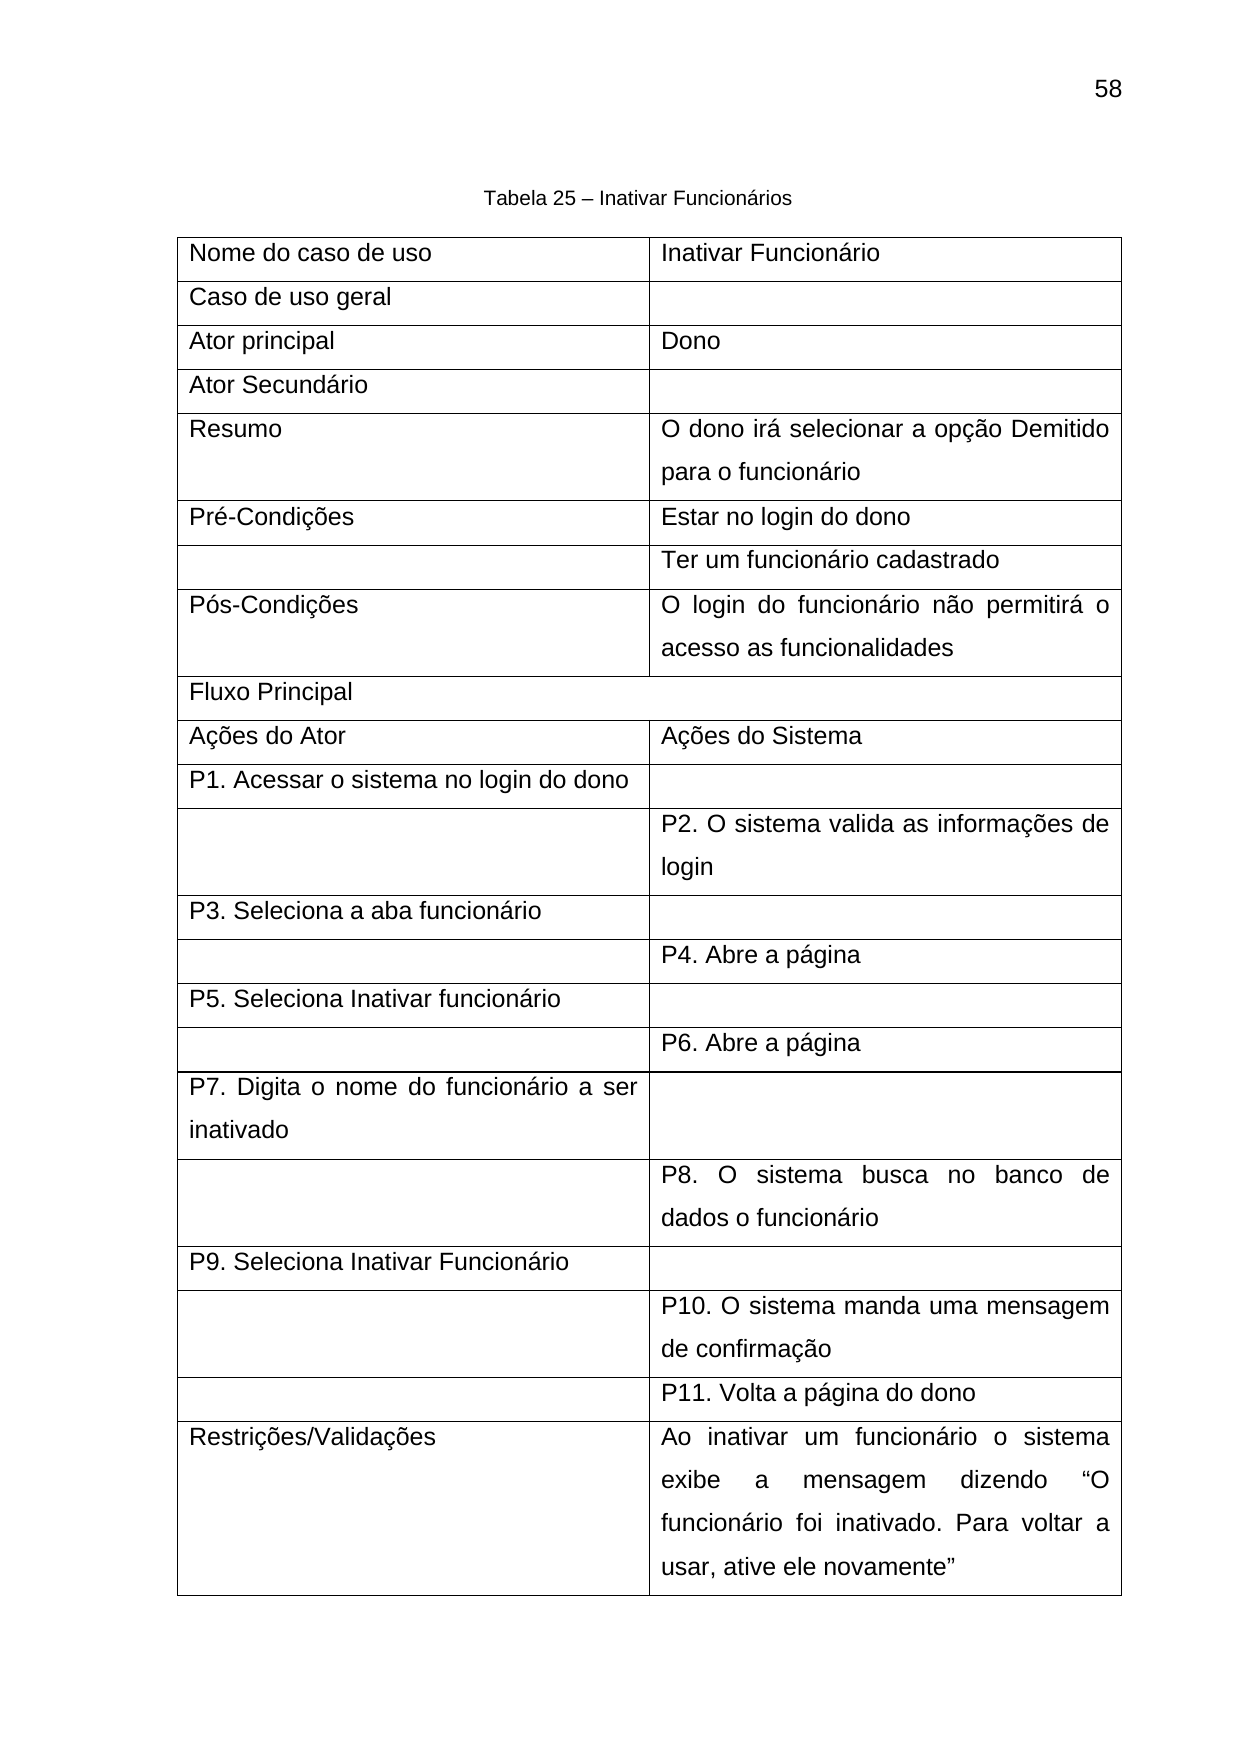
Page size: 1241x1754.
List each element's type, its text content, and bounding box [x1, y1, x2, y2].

table_header Nome do caso de uso [178, 238, 649, 281]
table_cell [650, 765, 1121, 808]
table_cell P7. Digita o nome do funcionário a ser inativado [178, 1073, 649, 1158]
table_cell Resumo [178, 414, 649, 500]
table_cell P3. Seleciona a aba funcionário [178, 896, 649, 939]
table_cell P6. Abre a página [650, 1028, 1121, 1071]
table_cell Pré-Condições [178, 501, 649, 544]
table_cell P11. Volta a página do dono [650, 1378, 1121, 1421]
table_cell Fluxo Principal [178, 677, 1121, 720]
table_cell [650, 896, 1121, 939]
table_cell P4. Abre a página [650, 940, 1121, 983]
table_cell Ator Secundário [178, 370, 649, 413]
table_cell Ações do Sistema [650, 721, 1121, 764]
table_cell [650, 1073, 1121, 1158]
table_cell [178, 940, 649, 983]
table_cell P2. O sistema valida as informações de login [650, 809, 1121, 895]
table_cell [178, 1028, 649, 1071]
table_cell Pós-Condições [178, 590, 649, 676]
table_cell Caso de uso geral [178, 282, 649, 325]
table_cell P8. O sistema busca no banco de dados o funcionário [650, 1160, 1121, 1246]
table_cell Ter um funcionário cadastrado [650, 546, 1121, 588]
table_cell [650, 1247, 1121, 1290]
table_cell [178, 1291, 649, 1377]
table_cell Ator principal [178, 326, 649, 369]
table_cell Restrições/Validações [178, 1422, 649, 1594]
table_cell [650, 984, 1121, 1027]
table_header Inativar Funcionário [650, 238, 1121, 281]
table_cell P1. Acessar o sistema no login do dono [178, 765, 649, 808]
table_cell [650, 370, 1121, 413]
table_cell Dono [650, 326, 1121, 369]
table_cell P9. Seleciona Inativar Funcionário [178, 1247, 649, 1290]
table_cell [178, 1160, 649, 1246]
table_cell [178, 1378, 649, 1421]
table_cell [178, 546, 649, 588]
table_cell Ações do Ator [178, 721, 649, 764]
table_cell P10. O sistema manda uma mensagem de confirmação [650, 1291, 1121, 1377]
table_cell P5. Seleciona Inativar funcionário [178, 984, 649, 1027]
table_cell Ao inativar um funcionário o sistema exibe a mensagem dizendo “O funcionário foi inativado. Para voltar a usar, ative ele novamente” [650, 1422, 1121, 1594]
table_cell [178, 809, 649, 895]
table_cell O dono irá selecionar a opção Demitido para o funcionário [650, 414, 1121, 500]
table_cell O login do funcionário não permitirá o acesso as funcionalidades [650, 590, 1121, 676]
table_cell Estar no login do dono [650, 501, 1121, 544]
table_cell [650, 282, 1121, 325]
